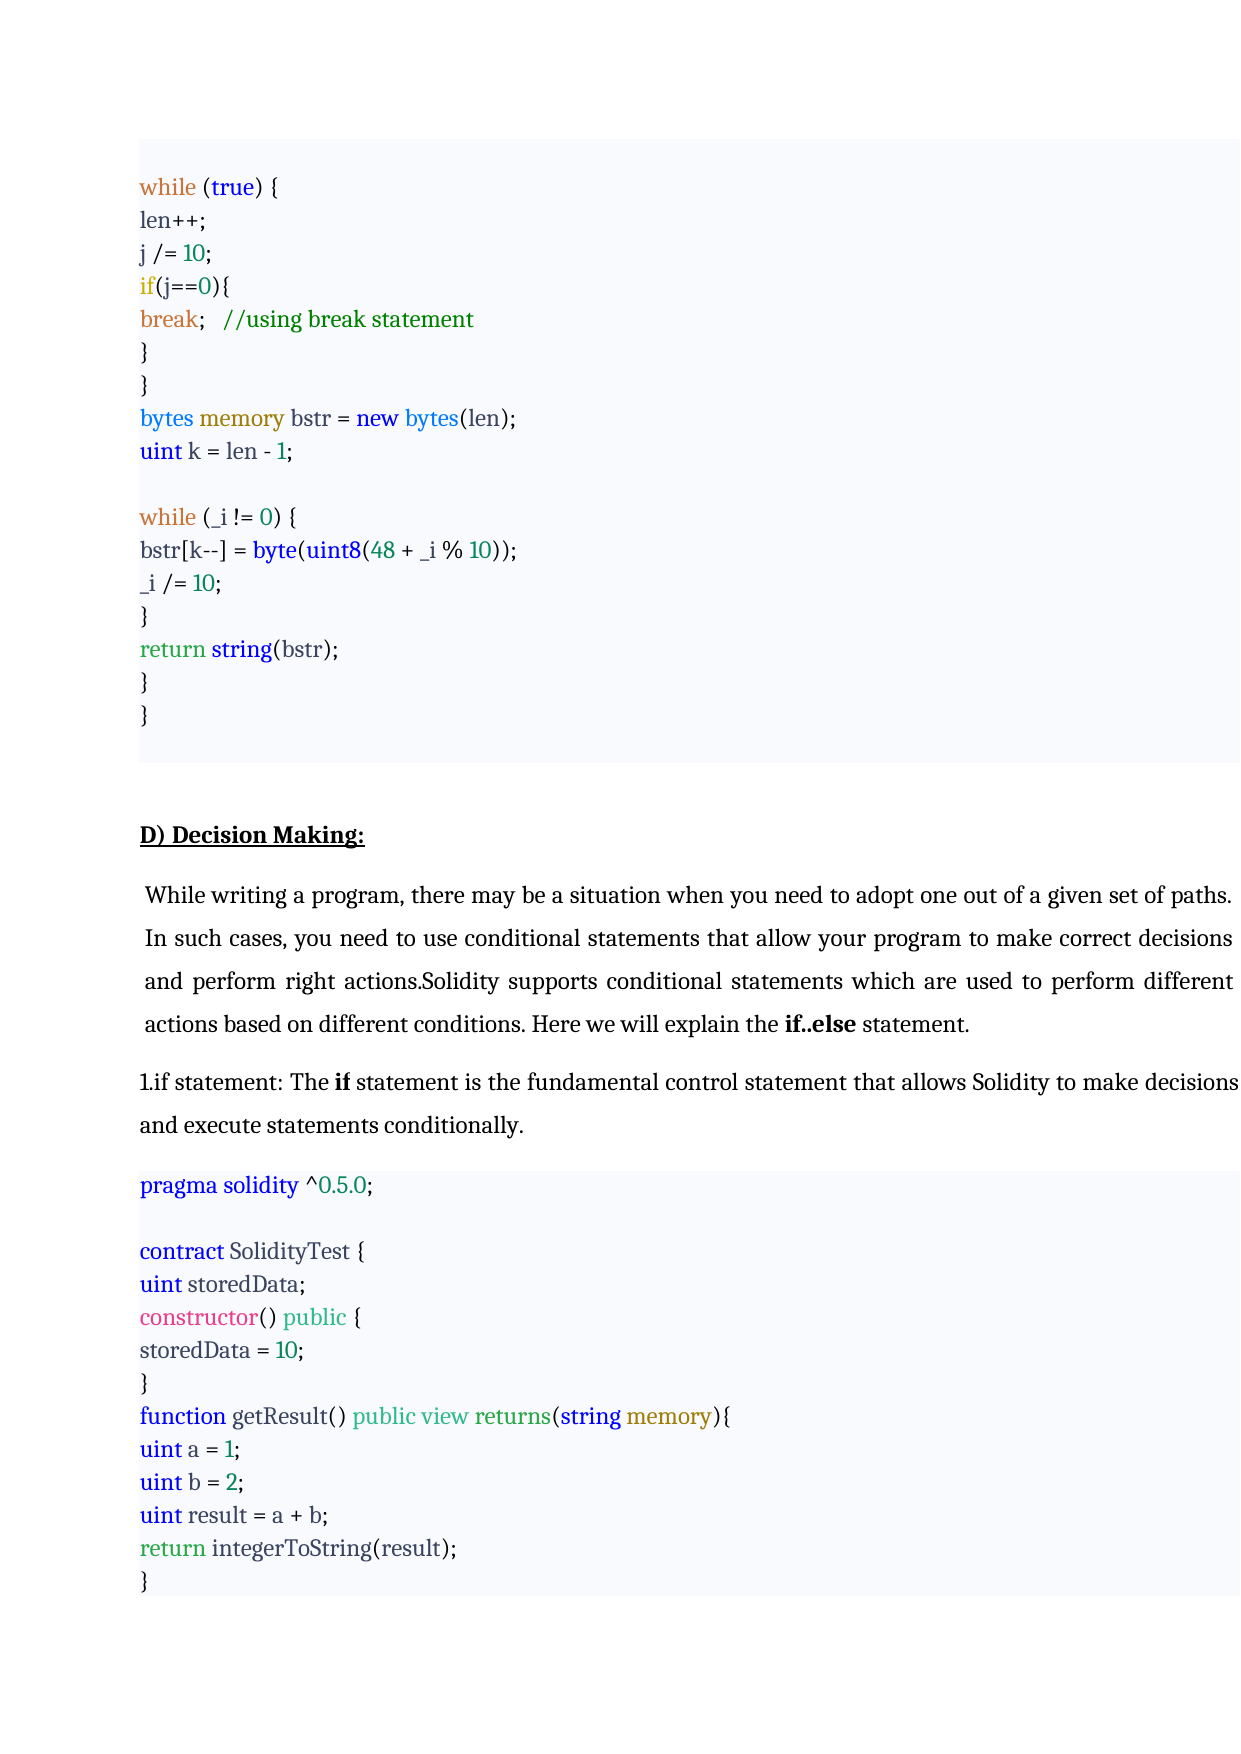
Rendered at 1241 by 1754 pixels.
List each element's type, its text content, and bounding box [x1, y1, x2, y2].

text break; //using break statement [139, 305, 1240, 333]
text } [139, 371, 1240, 399]
text _i /= 10; [139, 569, 1240, 598]
text } [139, 1567, 1240, 1596]
text len++; [139, 206, 1240, 234]
text } [139, 668, 1240, 697]
text bstr[k--] = byte(uint8(48 + _i % 10)); [139, 536, 1240, 564]
text D) Decision Making: [139, 821, 1240, 849]
text uint k = len - 1; [139, 437, 1240, 466]
text while (_i != 0) { [139, 503, 1240, 532]
text function getResult() public view returns(string memory){ [139, 1402, 1240, 1431]
text 1.if statement: The if statement is the fundamental control statement that allows Solidity to make decisions and execute statements conditionally. [139, 1068, 1240, 1140]
text uint a = 1; [139, 1435, 1240, 1464]
text j /= 10; [139, 239, 1240, 267]
text bytes memory bstr = new bytes(len); [139, 404, 1240, 432]
text uint storedData; [139, 1270, 1240, 1299]
text storedData = 10; [139, 1336, 1240, 1365]
text uint result = a + b; [139, 1501, 1240, 1530]
text While writing a program, there may be a situation when you need to adopt one out of a given set of paths. In such cases, you need to use conditional statements that allow your program to make correct decisions and perform right actions.Solidity supports conditional statements which are used to perform different actions based on different conditions. Here we will explain the if..else statement. [144, 881, 1235, 1039]
text while (true) { [139, 173, 1240, 201]
text } [139, 602, 1240, 631]
text constructor() public { [139, 1303, 1240, 1332]
text return string(bstr); [139, 635, 1240, 664]
text } [139, 701, 1240, 730]
text if(j==0){ [139, 272, 1240, 300]
text } [139, 1369, 1240, 1398]
text } [139, 338, 1240, 366]
text uint b = 2; [139, 1468, 1240, 1497]
text contract SolidityTest { [139, 1237, 1240, 1266]
text pragma solidity ^0.5.0; [139, 1171, 1240, 1200]
text return integerToString(result); [139, 1534, 1240, 1563]
